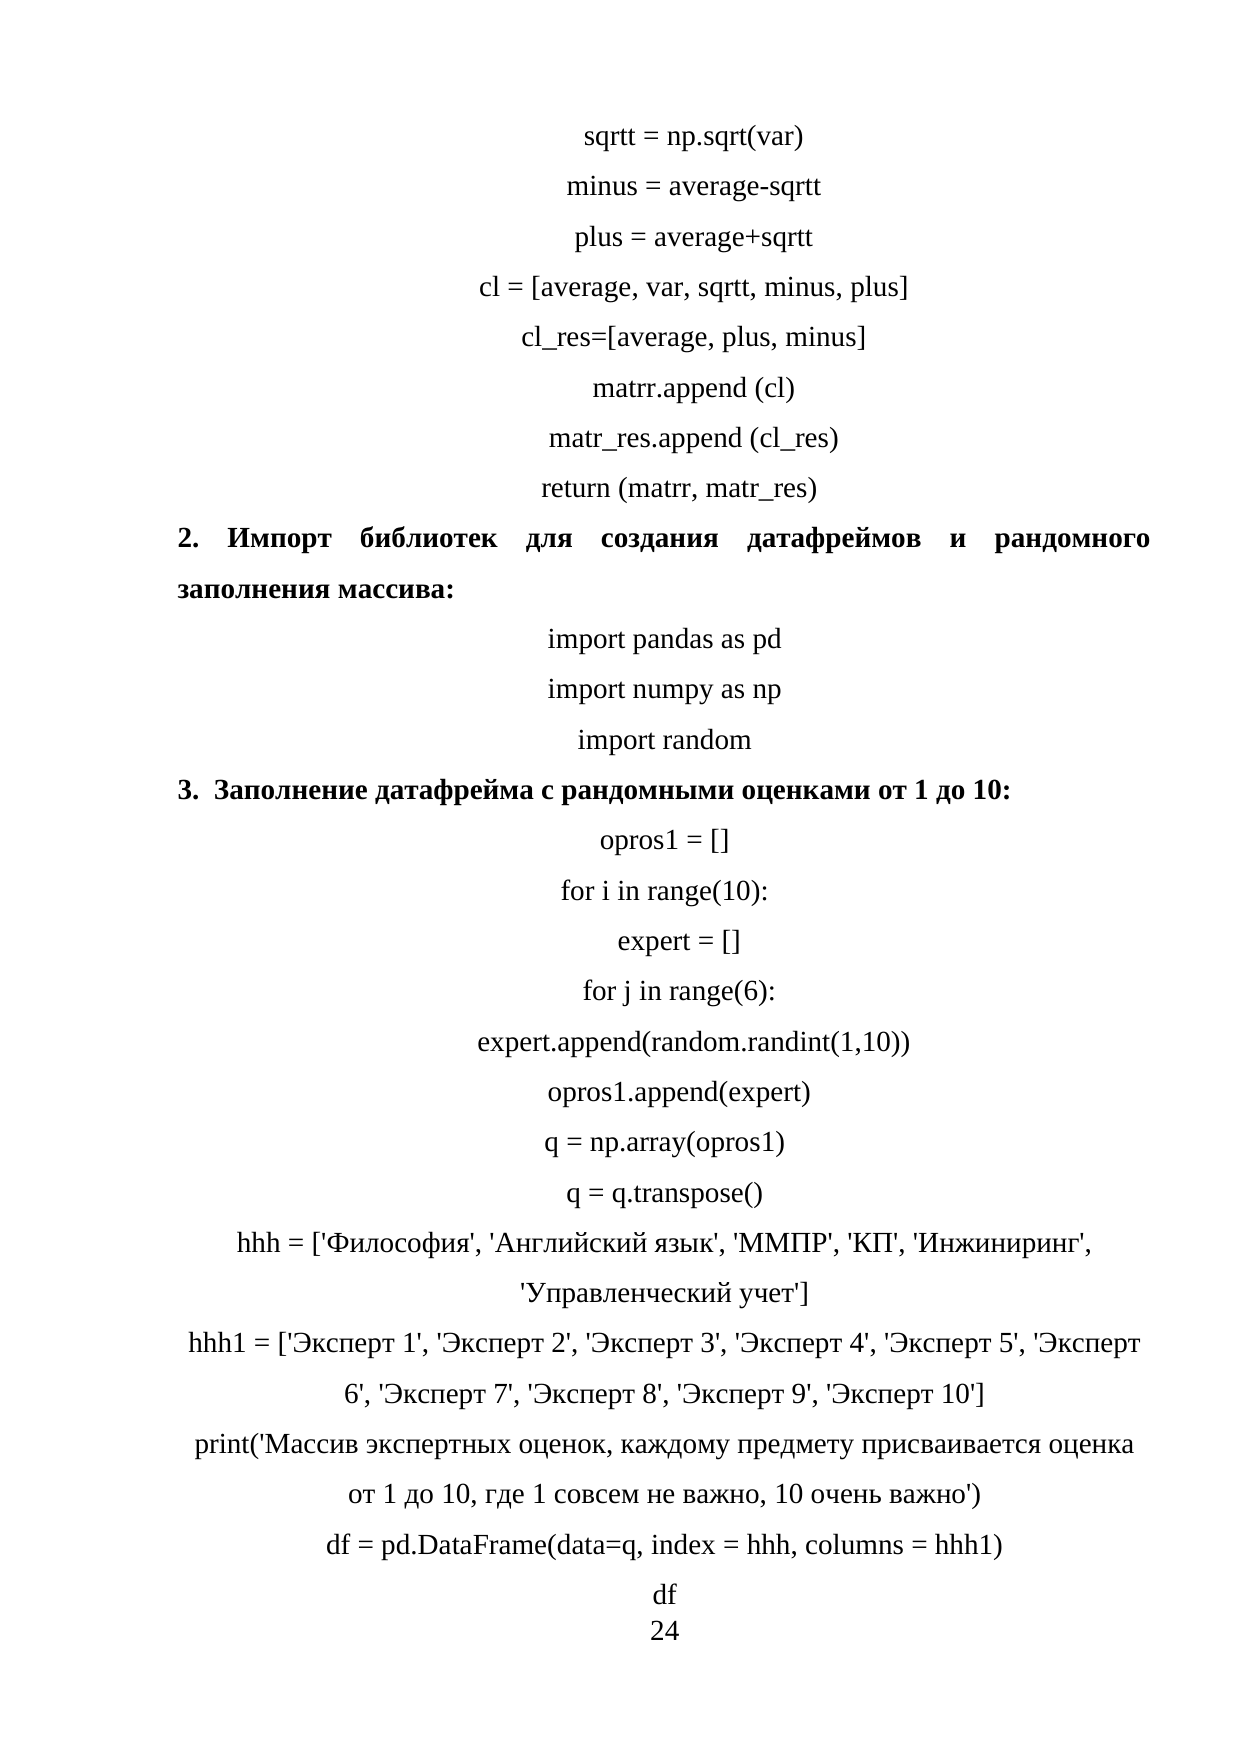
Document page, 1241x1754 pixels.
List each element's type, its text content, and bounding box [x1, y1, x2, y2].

text hhh = ['Философия', 'Английский язык', 'ММПР', 'КП', 'Инжиниринг', 'Управленческий учет'] [177, 1225, 1152, 1309]
text hhh1 = ['Эксперт 1', 'Эксперт 2', 'Эксперт 3', 'Эксперт 4', 'Эксперт 5', 'Эксперт 6', 'Эксперт 7', 'Эксперт 8', 'Эксперт 9', 'Эксперт 10'] [177, 1326, 1152, 1409]
text q = q.transpose() [177, 1175, 1152, 1208]
text df [177, 1577, 1152, 1611]
text expert = [] [177, 923, 1152, 957]
text for i in range(10): [177, 873, 1152, 906]
text q = np.array(opros1) [177, 1124, 1152, 1158]
text for j in range(6): [177, 973, 1152, 1007]
text import numpy as np [177, 672, 1152, 705]
text matr_res.append (cl_res) [177, 420, 1152, 453]
text print('Массив экспертных оценок, каждому предмету присваивается оценка от 1 до 10, где 1 совсем не важно, 10 очень важно') [177, 1426, 1152, 1510]
text import pandas as pd [177, 621, 1152, 655]
text plus = average+sqrtt [177, 219, 1152, 252]
text expert.append(random.randint(1,10)) [177, 1024, 1152, 1057]
text return (matrr, matr_res) [177, 470, 1152, 504]
text opros1 = [] [177, 822, 1152, 856]
text cl_res=[average, plus, minus] [177, 319, 1152, 353]
text minus = average-sqrtt [177, 168, 1152, 202]
text df = pd.DataFrame(data=q, index = hhh, columns = hhh1) [177, 1527, 1152, 1560]
text import random [177, 722, 1152, 755]
text opros1.append(expert) [177, 1074, 1152, 1108]
text 2. Импорт библиотек для создания датафреймов и рандомного заполнения массива: [177, 521, 1152, 604]
text cl = [average, var, sqrtt, minus, plus] [177, 269, 1152, 303]
text sqrtt = np.sqrt(var) [177, 118, 1152, 152]
text 3. Заполнение датафрейма с рандомными оценками от 1 до 10: [177, 772, 1152, 806]
text matrr.append (cl) [177, 370, 1152, 403]
